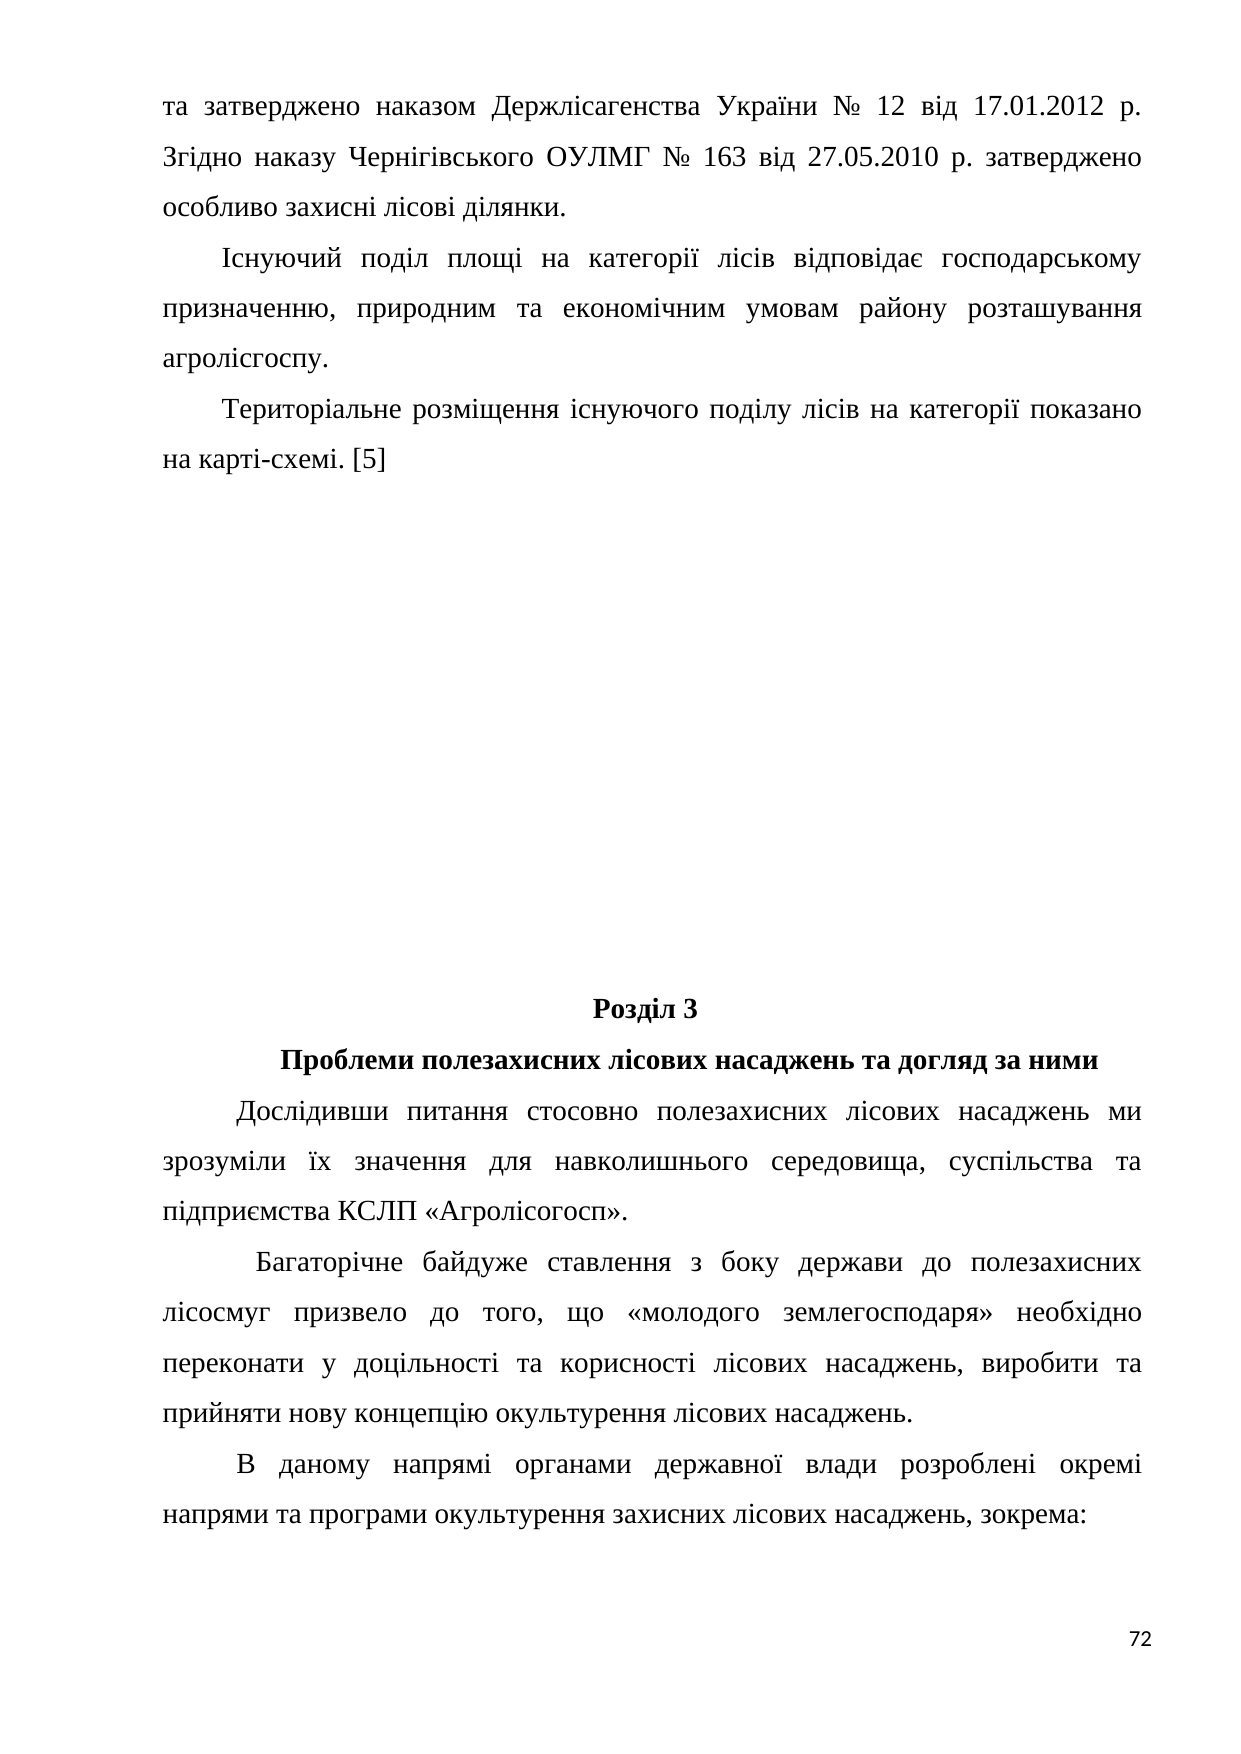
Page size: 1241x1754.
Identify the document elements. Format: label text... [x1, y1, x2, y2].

text Багаторічне байдуже ставлення з боку держави до полезахисних лісосмуг призвело до того, що «молодого землегосподаря» необхідно переконати у доцільності та корисності лісових насаджень, виробити та прийняти нову концепцію окультурення лісових насаджень. [162, 1244, 1143, 1428]
text Територіальне розміщення існуючого поділу лісів на категорії показано на карті-схемі. [5] [162, 391, 1143, 475]
text В даному напрямі органами державної влади розроблені окремі напрями та програми окультурення захисних лісових насаджень, зокрема: [162, 1446, 1143, 1529]
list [162, 88, 1143, 223]
text Проблеми полезахисних лісових насаджень та догляд за ними [162, 1042, 1143, 1076]
text Дослідивши питання стосовно полезахисних лісових насаджень ми зрозуміли їх значення для навколишнього середовища, суспільства та підприємства КСЛП «Агролісогосп». [162, 1093, 1143, 1227]
text Існуючий поділ площі на категорії лісів відповідає господарському призначенню, природним та економічним умовам району розташування агролісгоспу. [162, 240, 1143, 374]
text Розділ 3 [148, 991, 1143, 1025]
